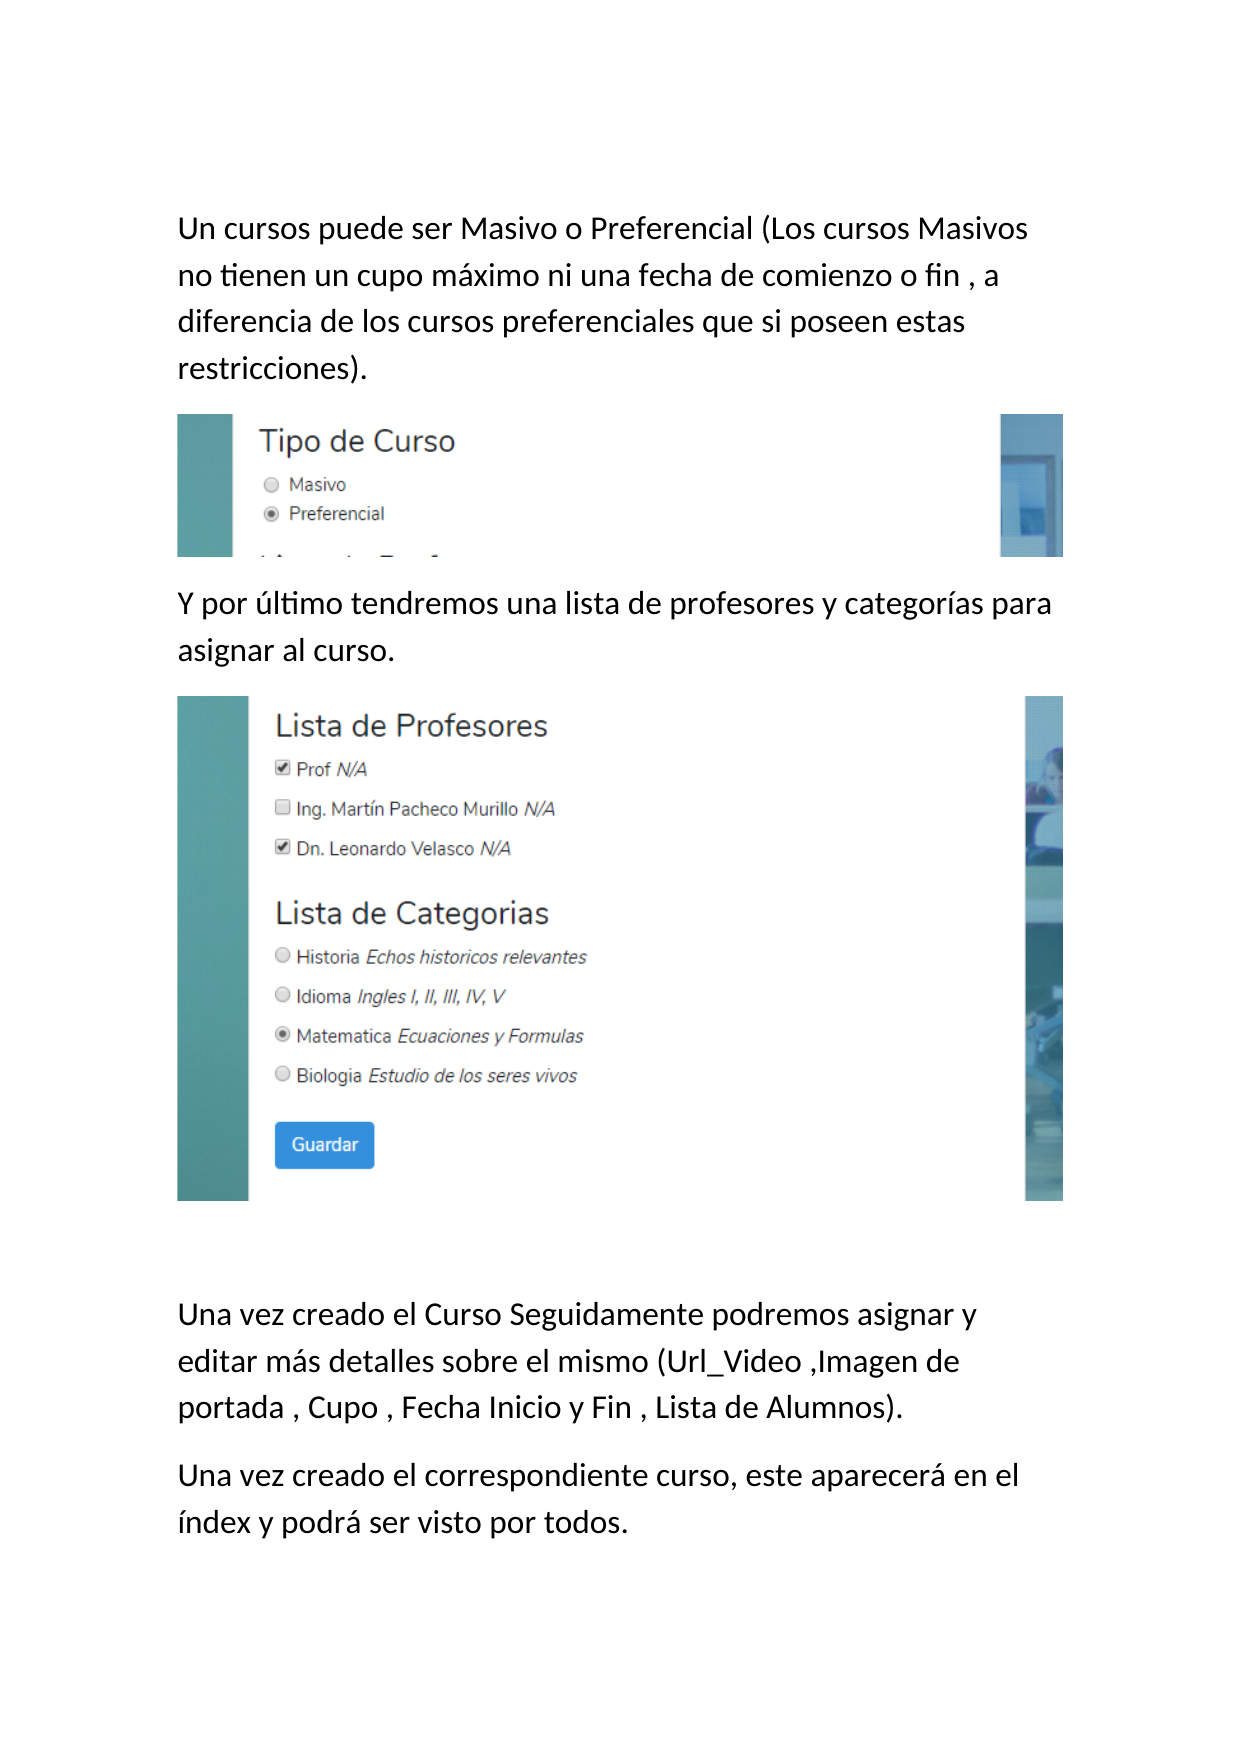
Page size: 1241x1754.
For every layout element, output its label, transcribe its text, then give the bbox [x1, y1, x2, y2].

text Una vez creado el Curso Seguidamente podremos asignar y editar más detalles sobre el mismo (Url_Video ,Imagen de portada , Cupo , Fecha Inicio y Fin , Lista de Alumnos). [177, 1293, 1063, 1427]
text Y por último tendremos una lista de profesores y categorías para asignar al curso. [177, 582, 1063, 669]
picture [177, 696, 1063, 1201]
text Un cursos puede ser Masivo o Preferencial (Los cursos Masivos no tienen un cupo máximo ni una fecha de comienzo o fin , a diferencia de los cursos preferenciales que si poseen estas restricciones). [177, 207, 1063, 388]
picture [177, 414, 1063, 557]
text Una vez creado el correspondiente curso, este aparecerá en el índex y podrá ser visto por todos. [177, 1454, 1063, 1542]
